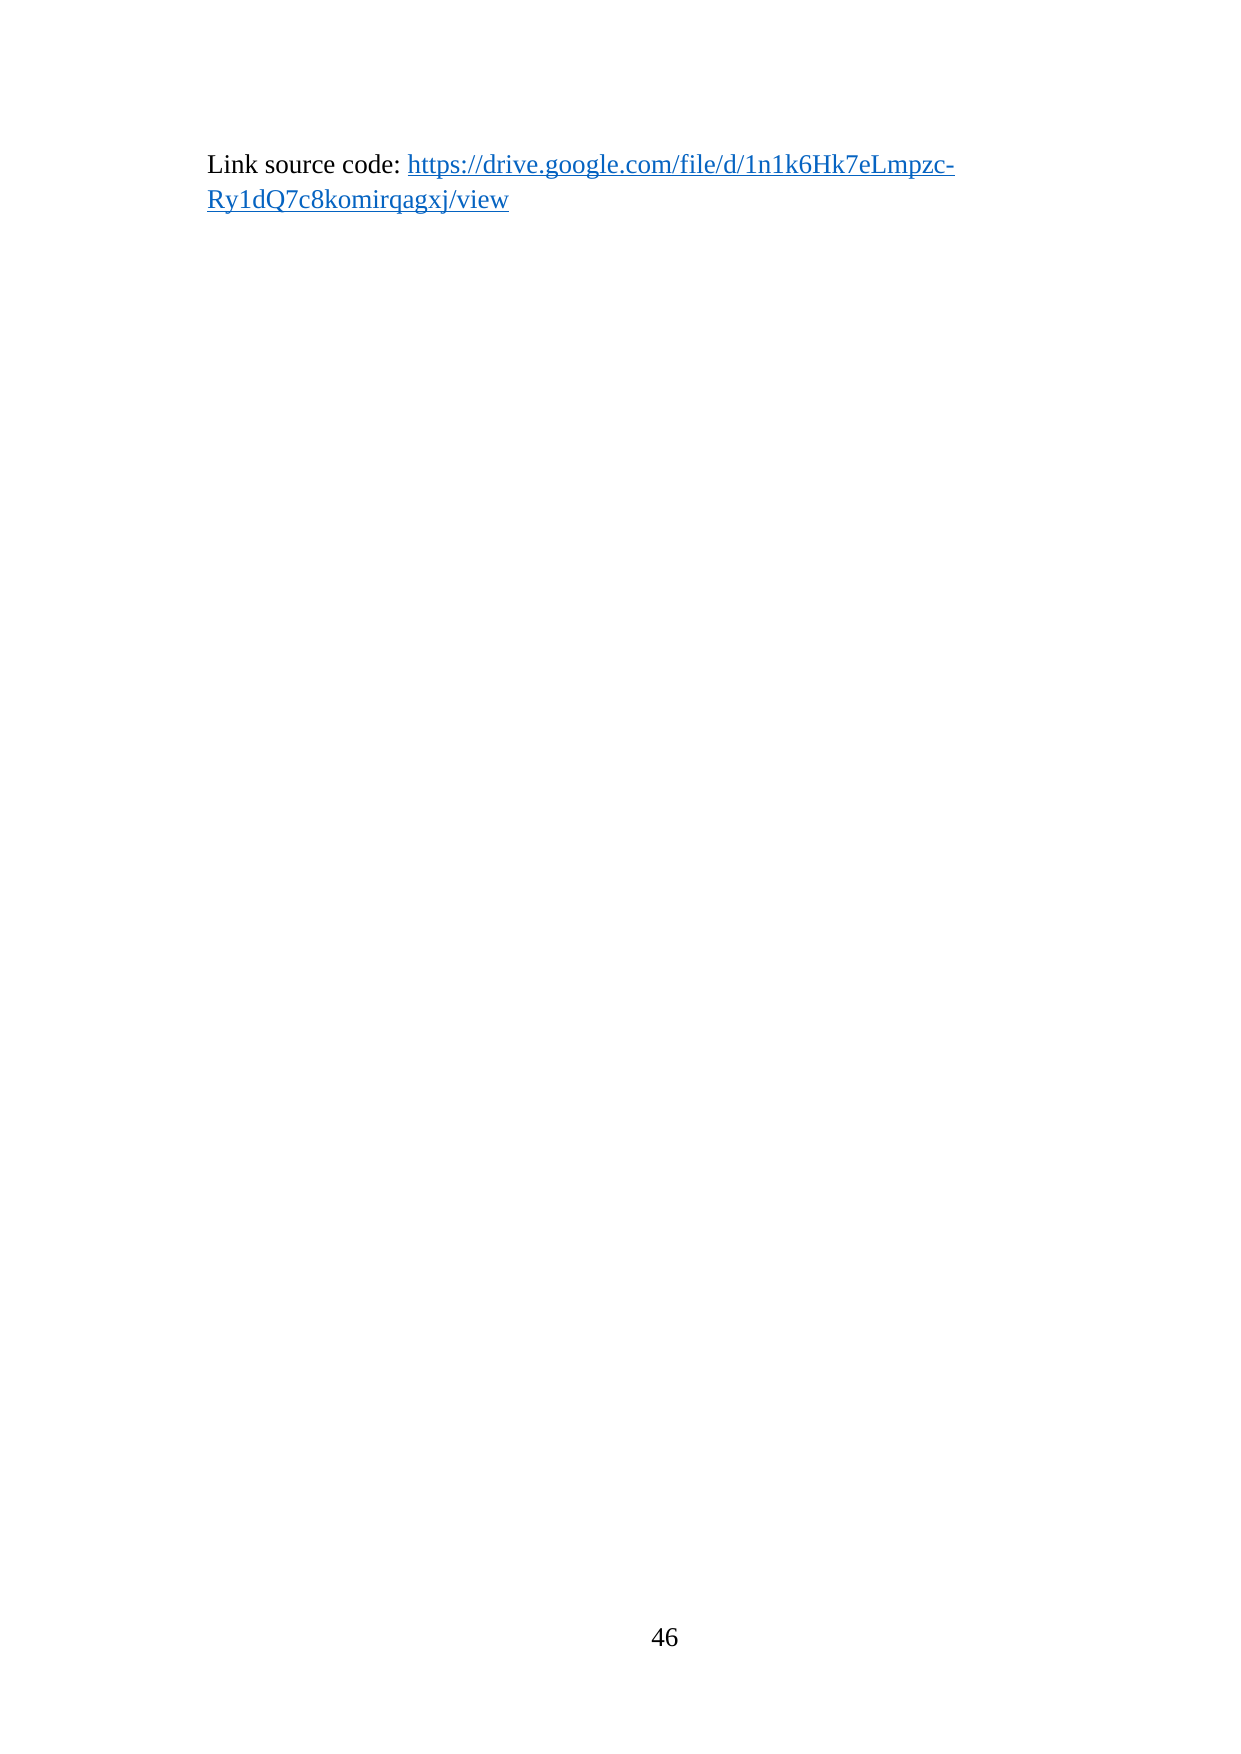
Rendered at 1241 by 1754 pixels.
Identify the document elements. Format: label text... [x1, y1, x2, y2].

text Link source code: https://drive.google.com/file/d/1n1k6Hk7eLmpzc-Ry1dQ7c8komirqagxj/view [207, 148, 1122, 214]
